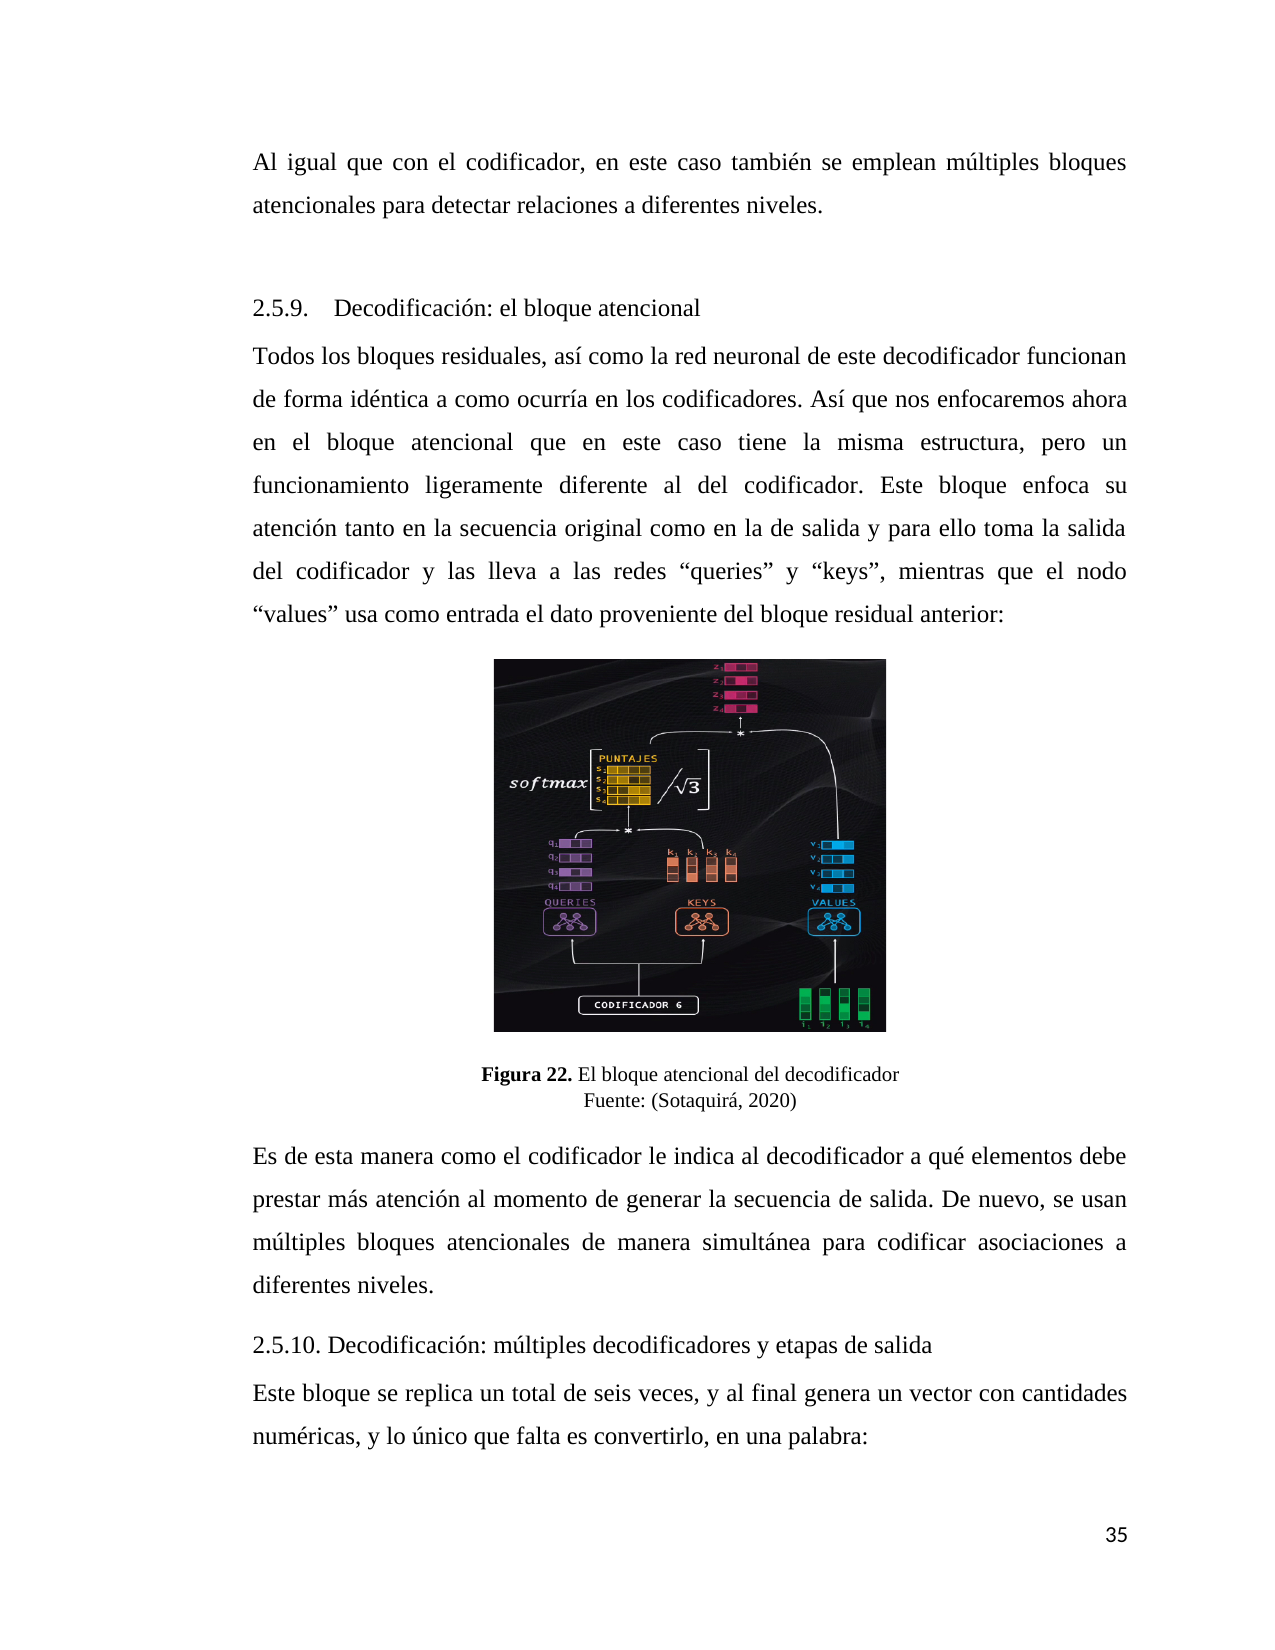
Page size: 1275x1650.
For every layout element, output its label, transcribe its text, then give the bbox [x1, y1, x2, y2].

subtitle Decodificación: el bloque atencional [252, 293, 1128, 322]
list Fuente: [252, 1088, 1128, 1112]
subtitle Decodificación: múltiples decodificadores y etapas de salida [252, 1330, 1128, 1359]
text Figura 22. El bloque atencional del decodificador [252, 1062, 1128, 1086]
text Todos los bloques residuales, así como la red neuronal de este decodificador funcionan de forma idéntica a como ocurría en los codificadores. Así que nos enfocaremos ahora en el bloque atencional que en este caso tiene la misma estructura, pero un funcionamiento ligeramente diferente al del codificador. Este bloque enfoca su atención tanto en la secuencia original como en la de salida y para ello toma la salida del codificador y las lleva a las redes “queries” y “keys”, mientras que el nodo “values” usa como entrada el dato proveniente del bloque residual anterior: [252, 341, 1128, 628]
picture [493, 659, 887, 1032]
list Al igual que con el codificador, en este caso también se emplean múltiples bloques atencionales para detectar relaciones a diferentes niveles. [252, 147, 1128, 219]
list Este bloque se replica un total de seis veces, y al final genera un vector con cantidades numéricas, y lo único que falta es convertirlo, en una palabra: [252, 1378, 1128, 1449]
text Es de esta manera como el codificador le indica al decodificador a qué elementos debe prestar más atención al momento de generar la secuencia de salida. De nuevo, se usan múltiples bloques atencionales de manera simultánea para codificar asociaciones a diferentes niveles. [252, 1141, 1128, 1299]
